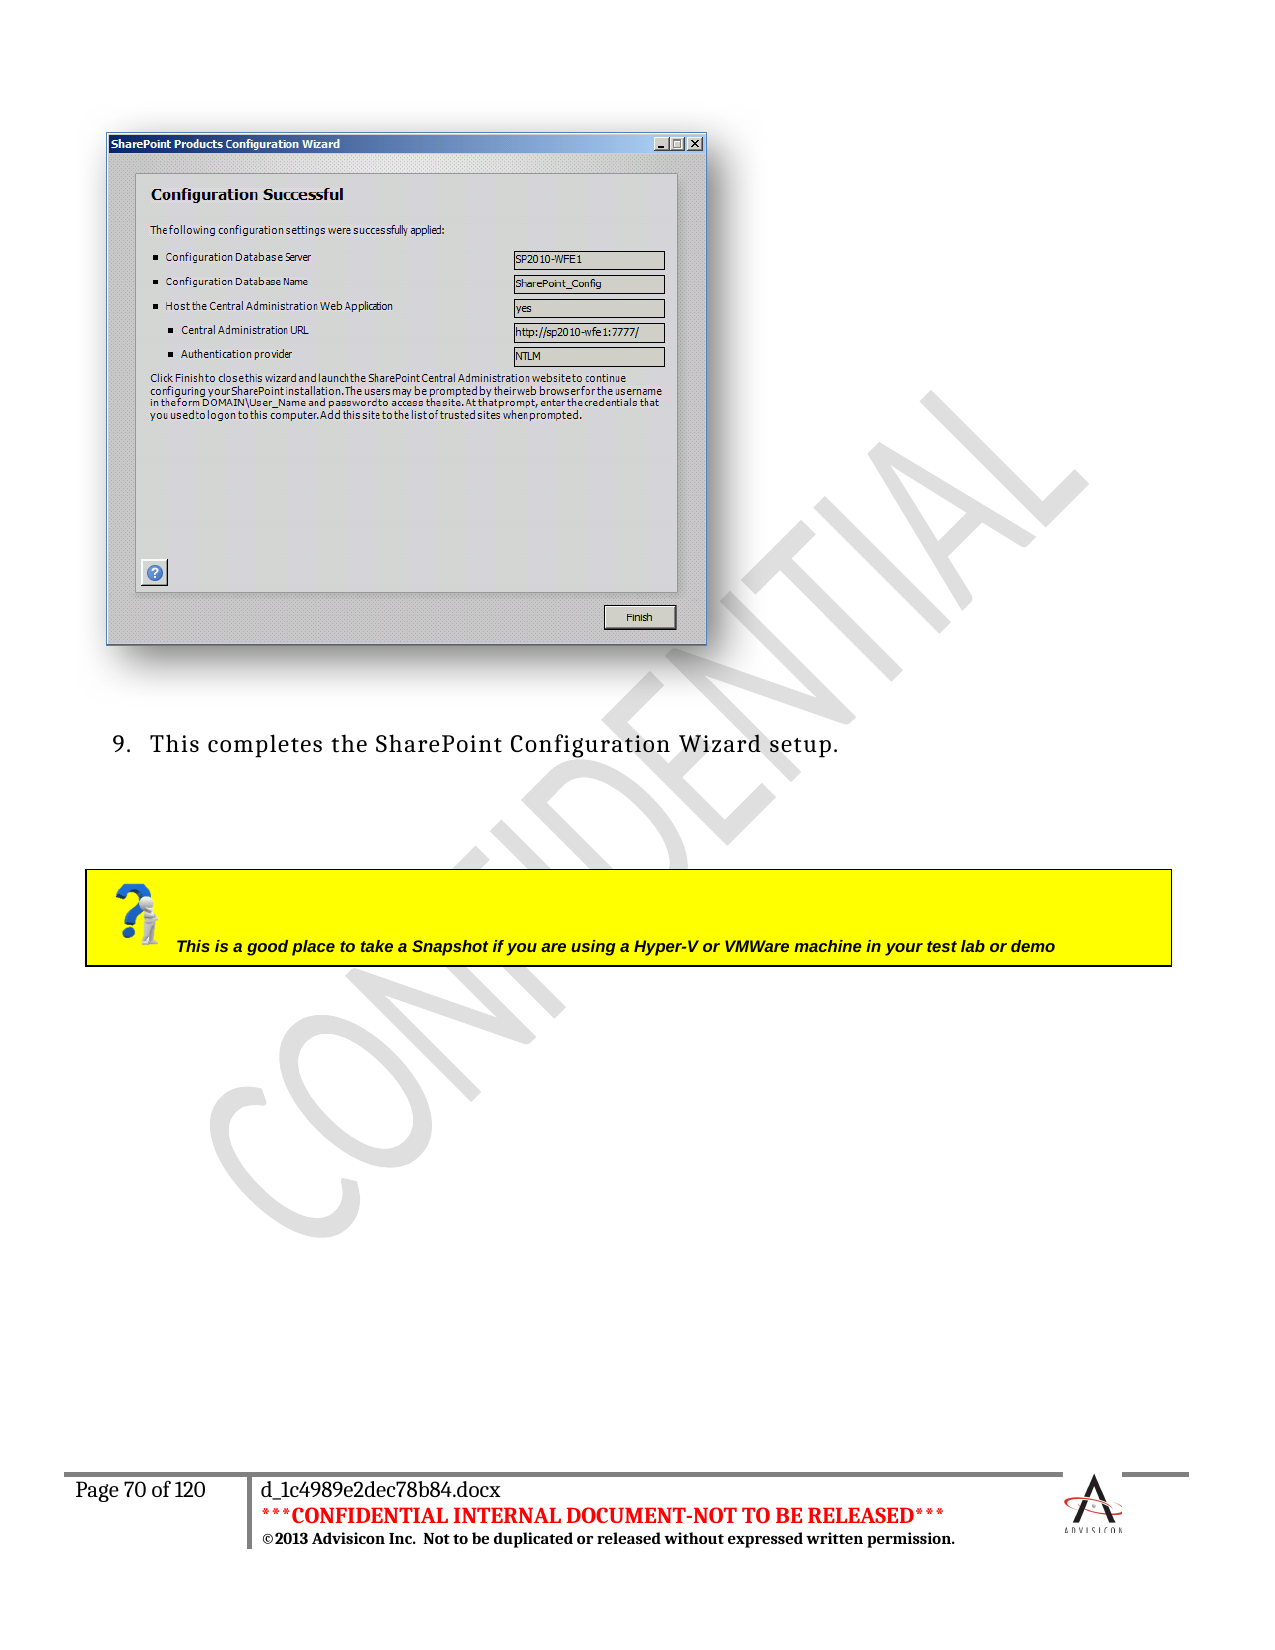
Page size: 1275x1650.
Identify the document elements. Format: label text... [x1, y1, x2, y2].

picture [100, 877, 176, 952]
picture [1062, 1472, 1086, 1507]
picture [107, 133, 706, 645]
list This completes the SharePoint Configuration Wizard setup. [112, 730, 1200, 759]
